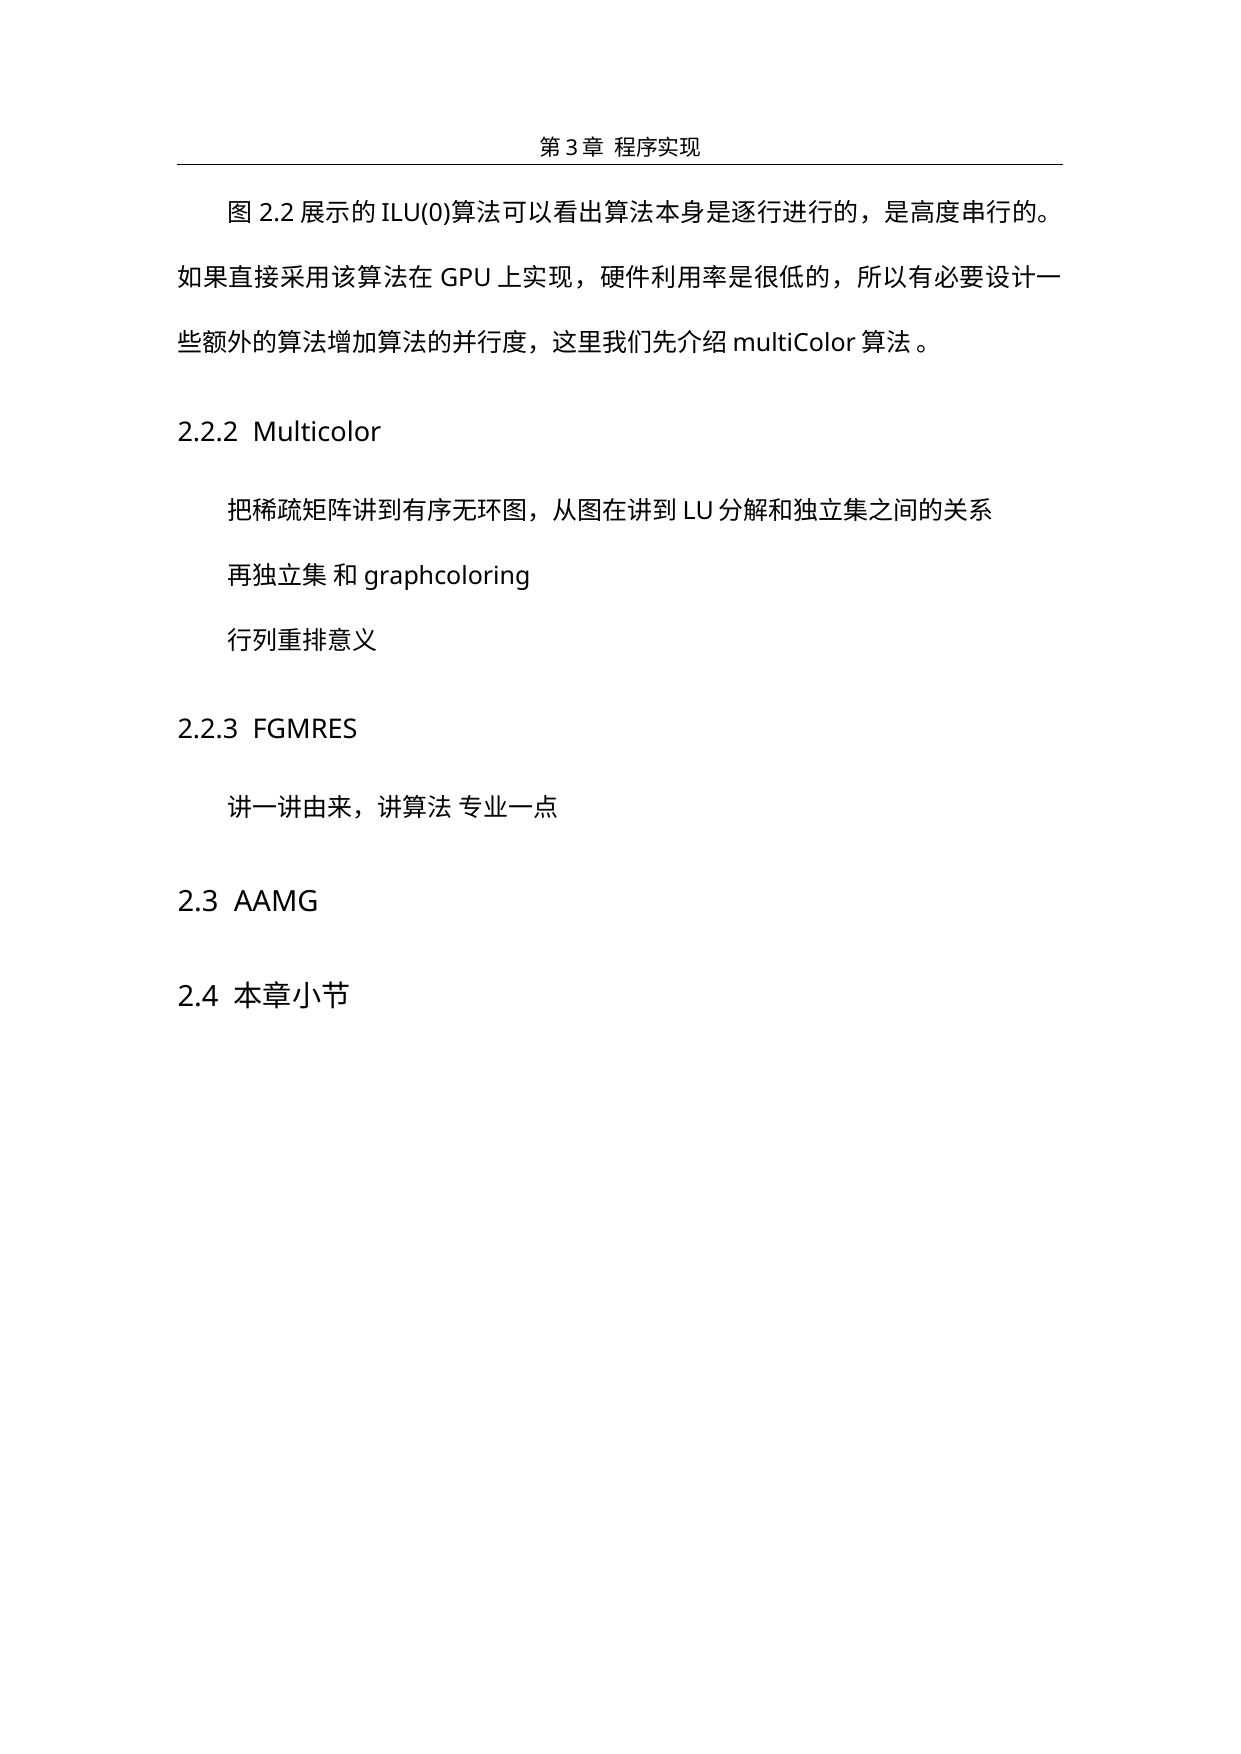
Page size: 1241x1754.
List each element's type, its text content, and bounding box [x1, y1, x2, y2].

subtitle 本章小节 [177, 962, 1063, 1027]
text 讲一讲由来，讲算法 专业一点 [177, 773, 1063, 838]
text 行列重排意义 [177, 606, 1063, 671]
subtitle AAMG [177, 867, 1063, 932]
text 图 2.2展示的ILU(0)算法可以看出算法本身是逐行进行的，是高度串行的。如果直接采用该算法在GPU上实现，硬件利用率是很低的，所以有必要设计一些额外的算法增加算法的并行度，这里我们先介绍multiColor算法 。 [177, 178, 1063, 373]
subtitle FGMRES [177, 696, 1063, 761]
subtitle Multicolor [177, 398, 1063, 463]
text 再独立集 和 graphcoloring [177, 541, 1063, 606]
text 把稀疏矩阵讲到有序无环图，从图在讲到LU分解和独立集之间的关系 [177, 476, 1063, 541]
